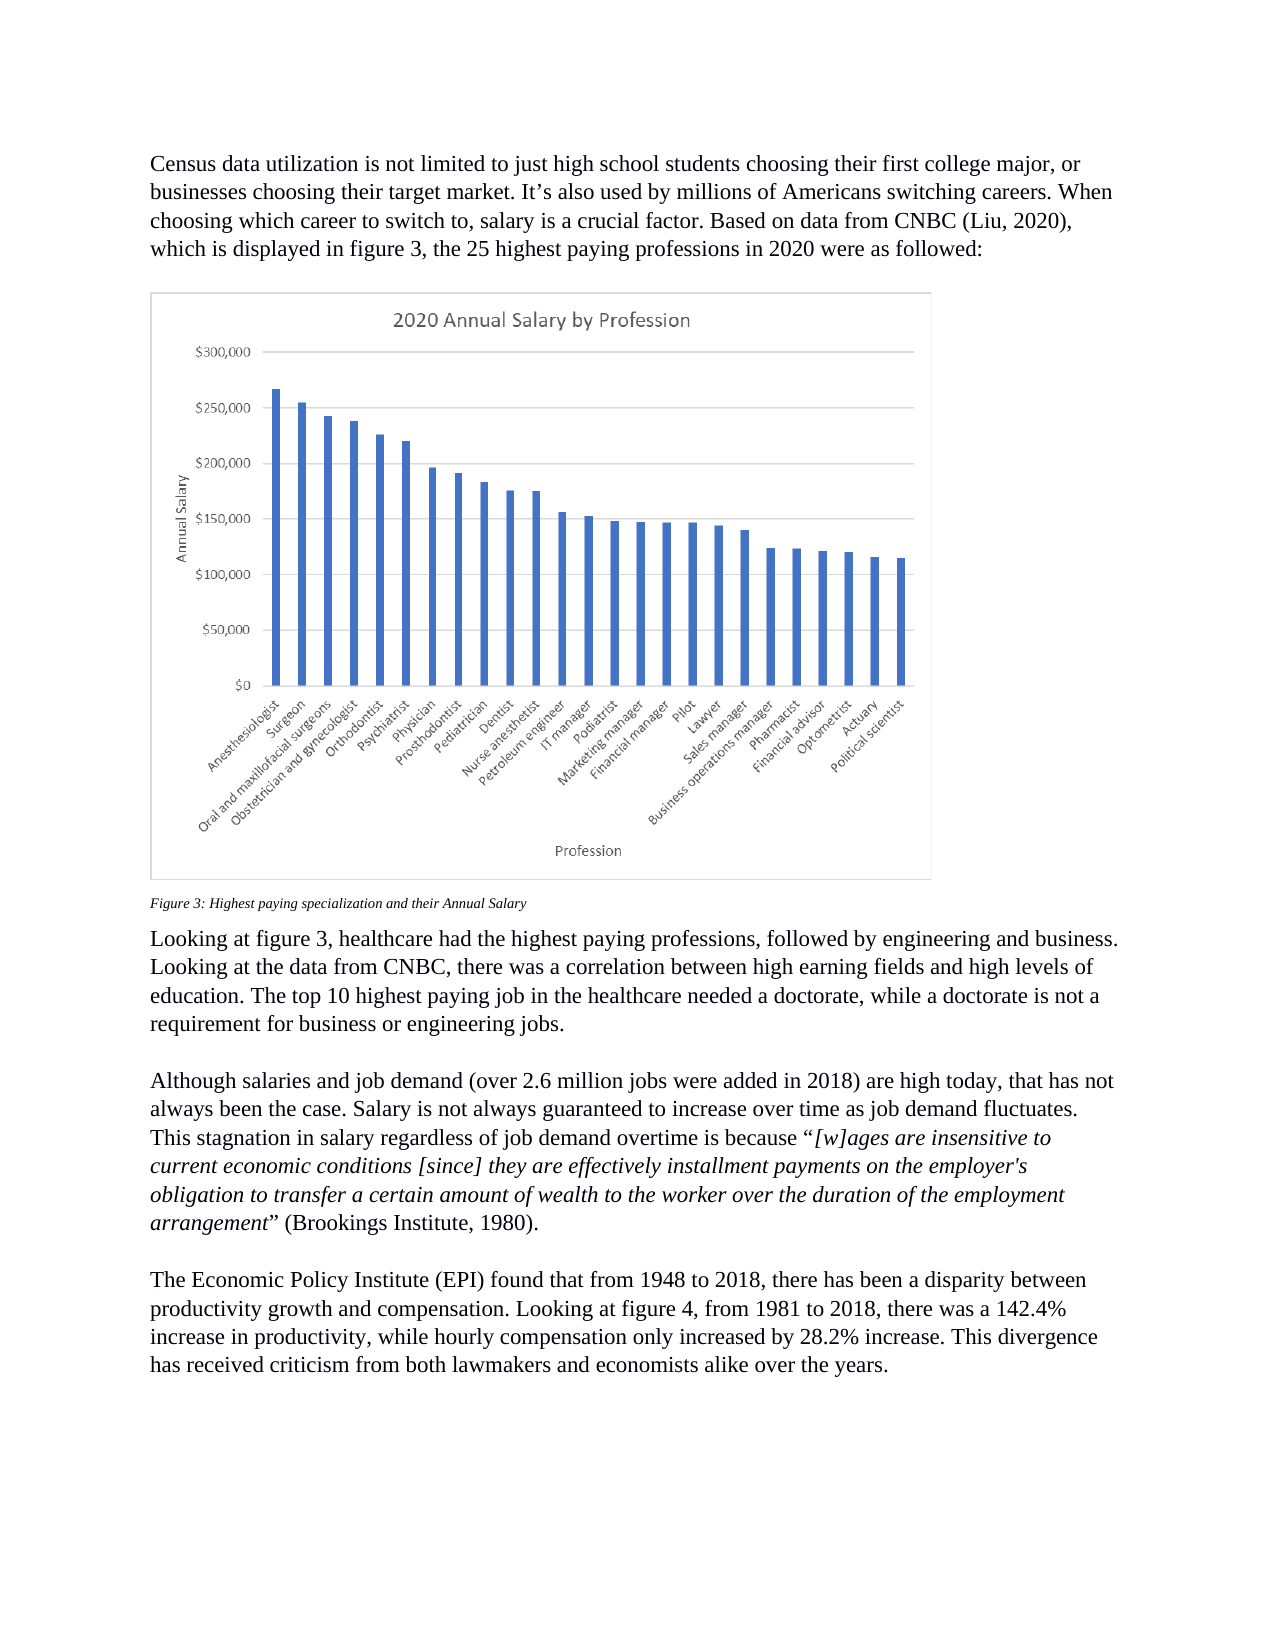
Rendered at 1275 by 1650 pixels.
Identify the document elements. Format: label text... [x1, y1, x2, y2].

text The Economic Policy Institute (EPI) found that from 1948 to 2018, there has been a disparity between productivity growth and compensation. Looking at figure 4, from 1981 to 2018, there was a 142.4% increase in productivity, while hourly compensation only increased by 28.2% increase. This divergence has received criticism from both lawmakers and economists alike over the years. [150, 1266, 1125, 1378]
picture [150, 292, 932, 880]
text Although salaries and job demand (over 2.6 million jobs were added in 2018) are high today, that has not always been the case. Salary is not always guaranteed to increase over time as job demand fluctuates. This stagnation in salary regardless of job demand overtime is because “[w]ages are insensitive to current economic conditions [since] they are effectively installment payments on the employer's obligation to transfer a certain amount of wealth to the worker over the duration of the employment arrangement” (Brookings Institute, 1980). [150, 1067, 1125, 1236]
text Figure 3: Highest paying specialization and their Annual Salary [150, 894, 1125, 911]
text Looking at figure 3, healthcare had the highest paying professions, followed by engineering and business. Looking at the data from CNBC, there was a correlation between high earning fields and high levels of education. The top 10 highest paying job in the healthcare needed a doctorate, while a doctorate is not a requirement for business or engineering jobs. [150, 925, 1125, 1037]
text Census data utilization is not limited to just high school students choosing their first college major, or businesses choosing their target market. It’s also used by millions of Americans switching careers. When choosing which career to switch to, salary is a crucial factor. Based on data from CNBC (Liu, 2020), which is displayed in figure 3, the 25 highest paying professions in 2020 were as followed: [150, 150, 1125, 262]
